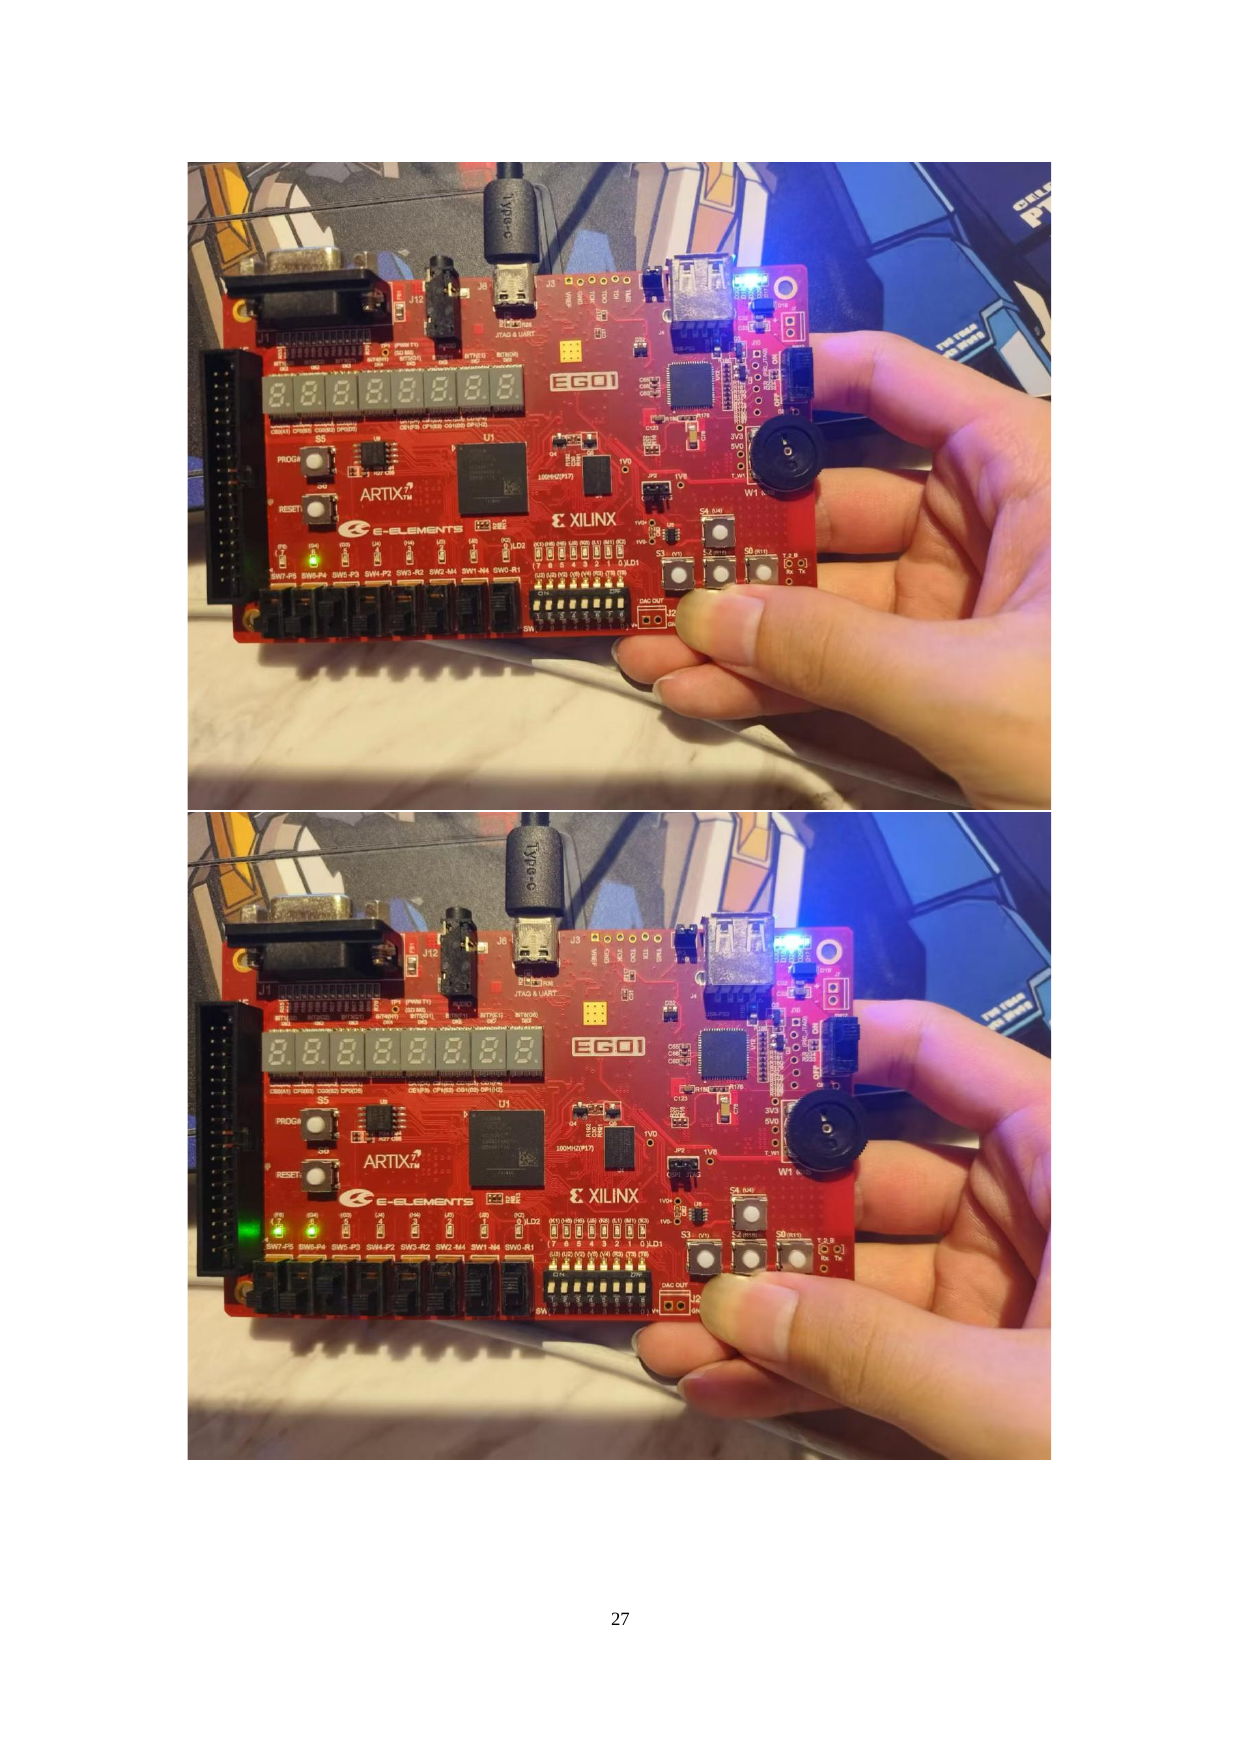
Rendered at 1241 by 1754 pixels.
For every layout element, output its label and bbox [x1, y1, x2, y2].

picture [187, 162, 1052, 810]
picture [187, 812, 1052, 1460]
